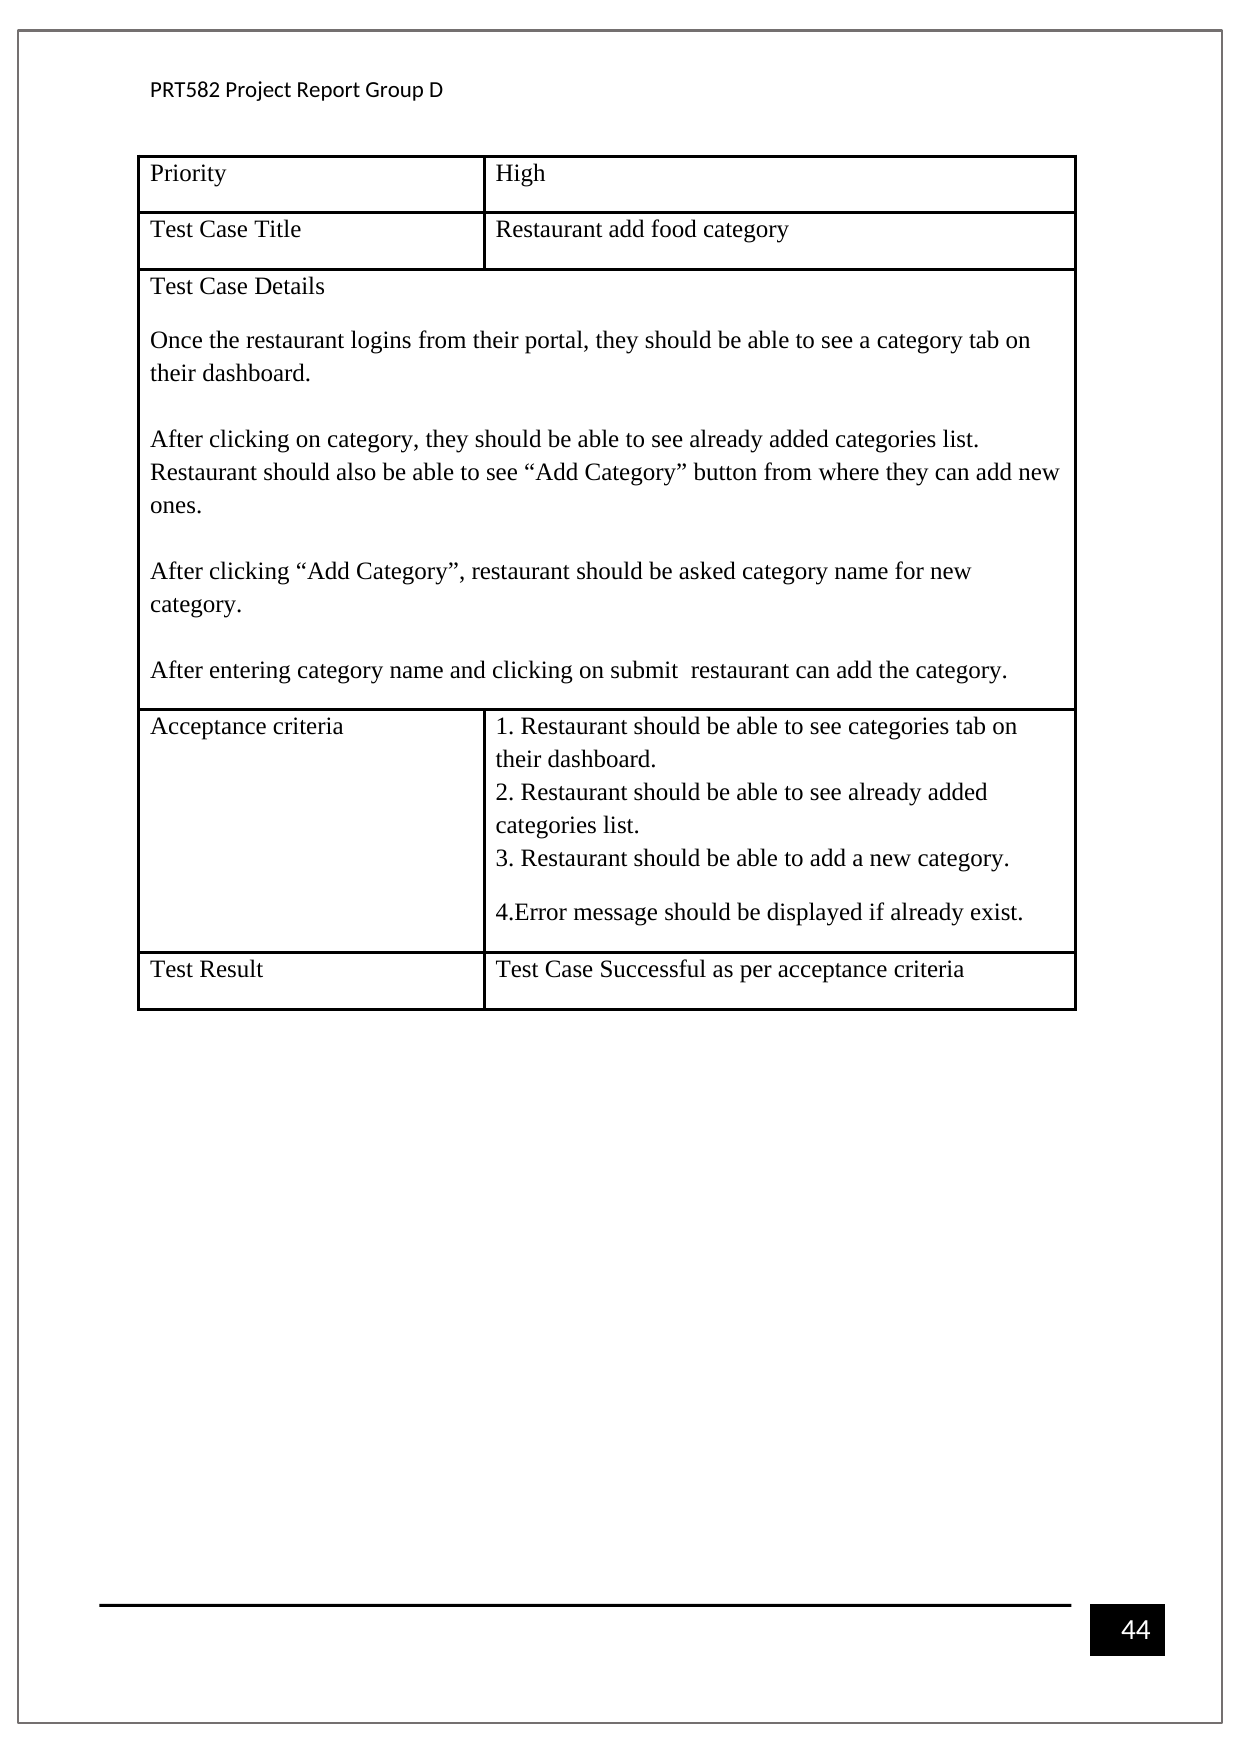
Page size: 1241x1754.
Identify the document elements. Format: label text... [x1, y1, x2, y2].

table_cell Test Case Successful as per acceptance criteria [486, 954, 1074, 1007]
table_cell 1. Restaurant should be able to see categories tab on their dashboard. 2. Restaurant should be able to see already added categories list. 3. Restaurant should be able to add a new category. 4.Error message should be displayed if already exist. [486, 711, 1074, 951]
table_cell Test Case Details Once the restaurant logins from their portal, they should be able to see a category tab on their dashboard. After clicking on category, they should be able to see already added categories list. Restaurant should also be able to see “Add Category” button from where they can add new ones. After clicking “Add Category”, restaurant should be asked category name for new category. After entering category name and clicking on submit restaurant can add the category. [140, 271, 1074, 708]
table_cell Priority [140, 158, 483, 211]
table_cell Acceptance criteria [140, 711, 483, 951]
table_cell Test Case Title [140, 214, 483, 268]
table_cell Restaurant add food category [486, 214, 1074, 268]
table_cell High [486, 158, 1074, 211]
table_cell Test Result [140, 954, 483, 1007]
